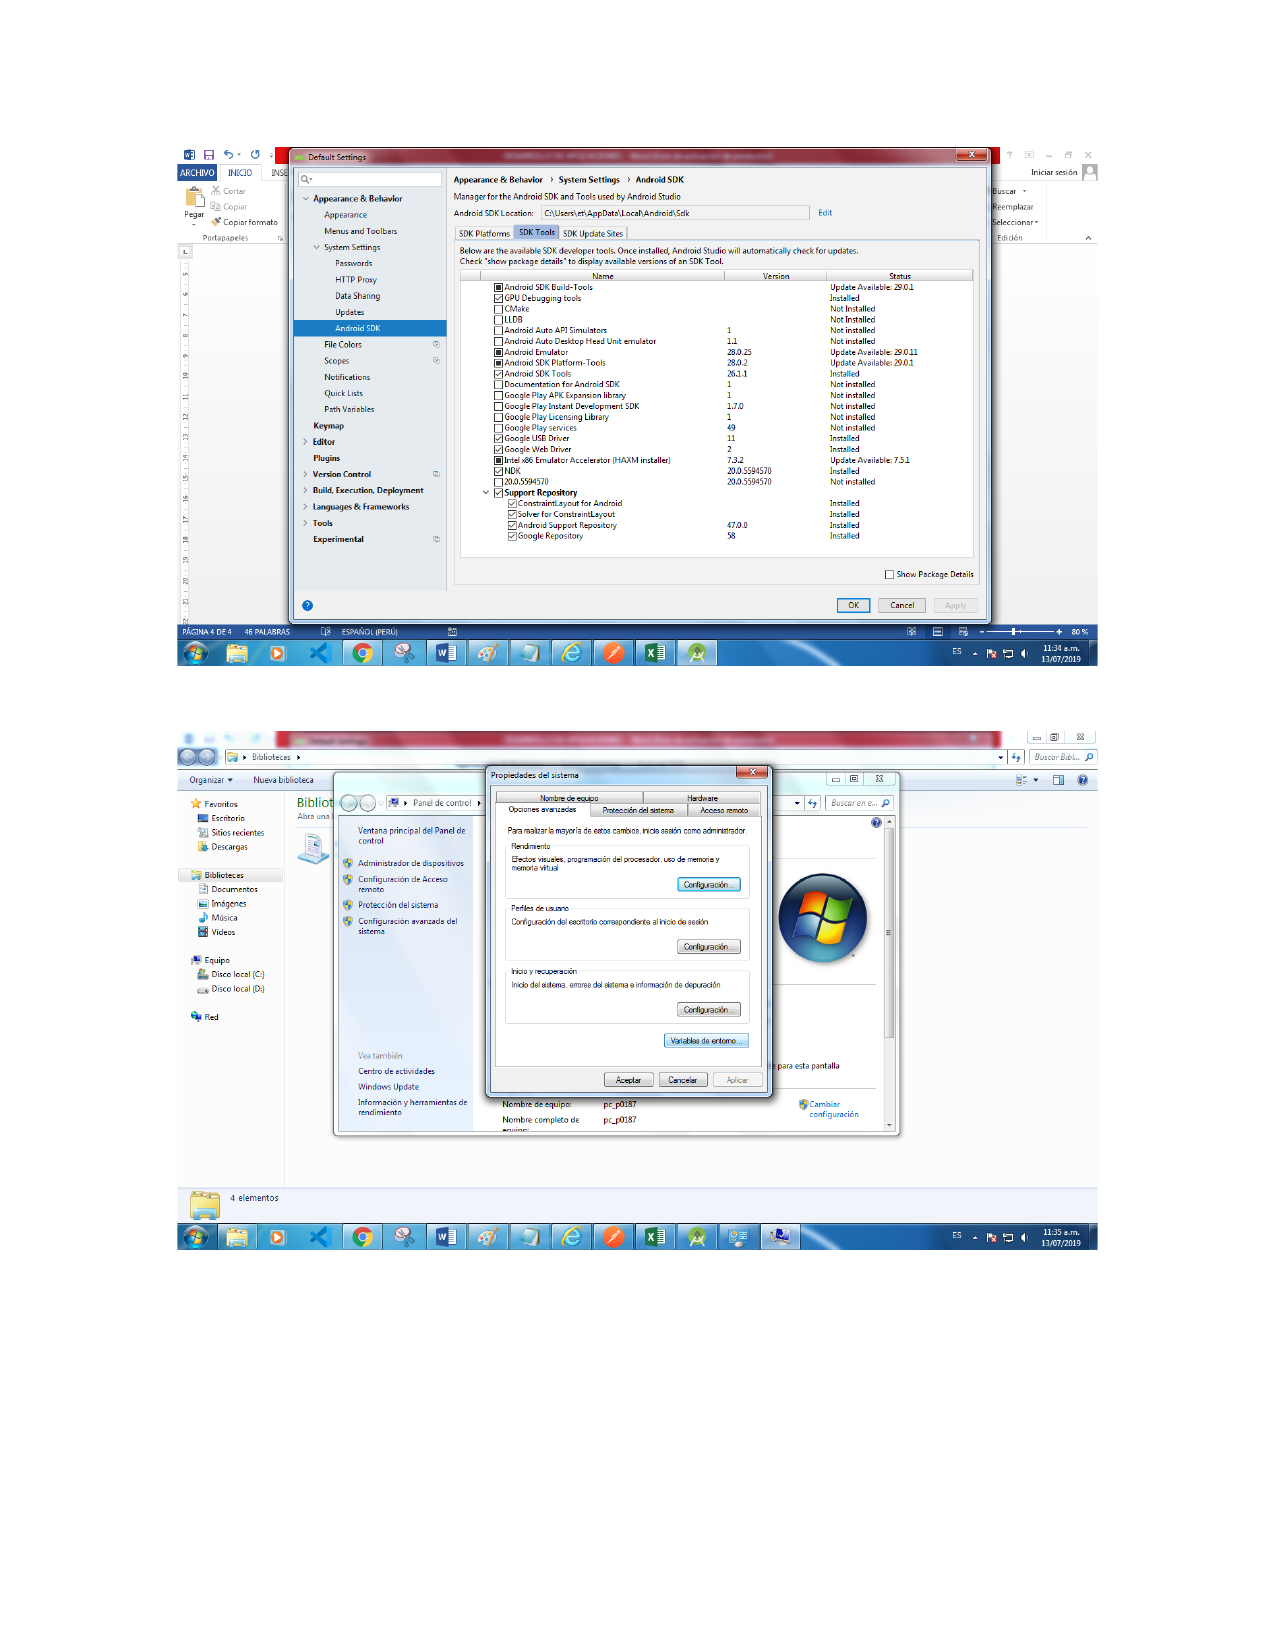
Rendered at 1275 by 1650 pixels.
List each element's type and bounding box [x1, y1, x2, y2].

picture [177, 731, 1098, 1250]
picture [177, 147, 1098, 666]
